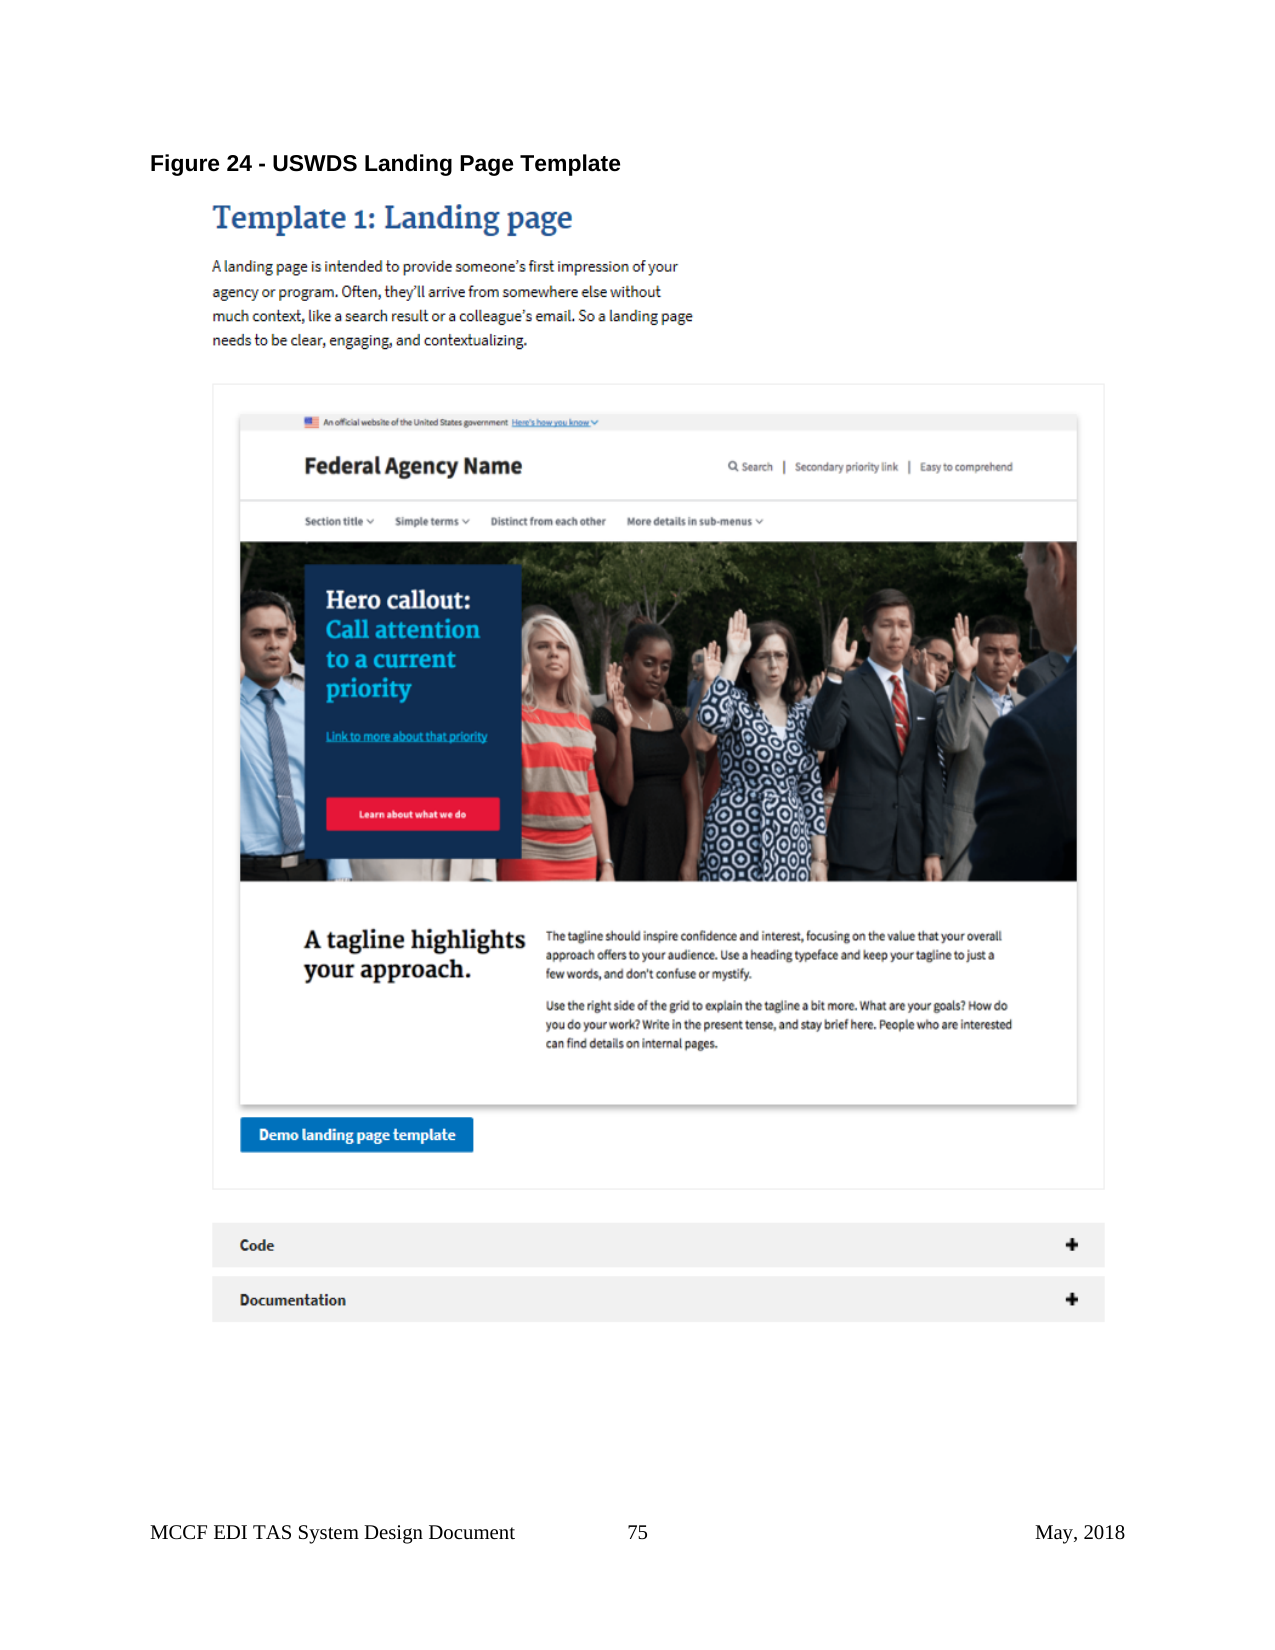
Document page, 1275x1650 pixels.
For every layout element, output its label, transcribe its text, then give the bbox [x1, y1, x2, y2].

picture [159, 198, 1140, 1331]
